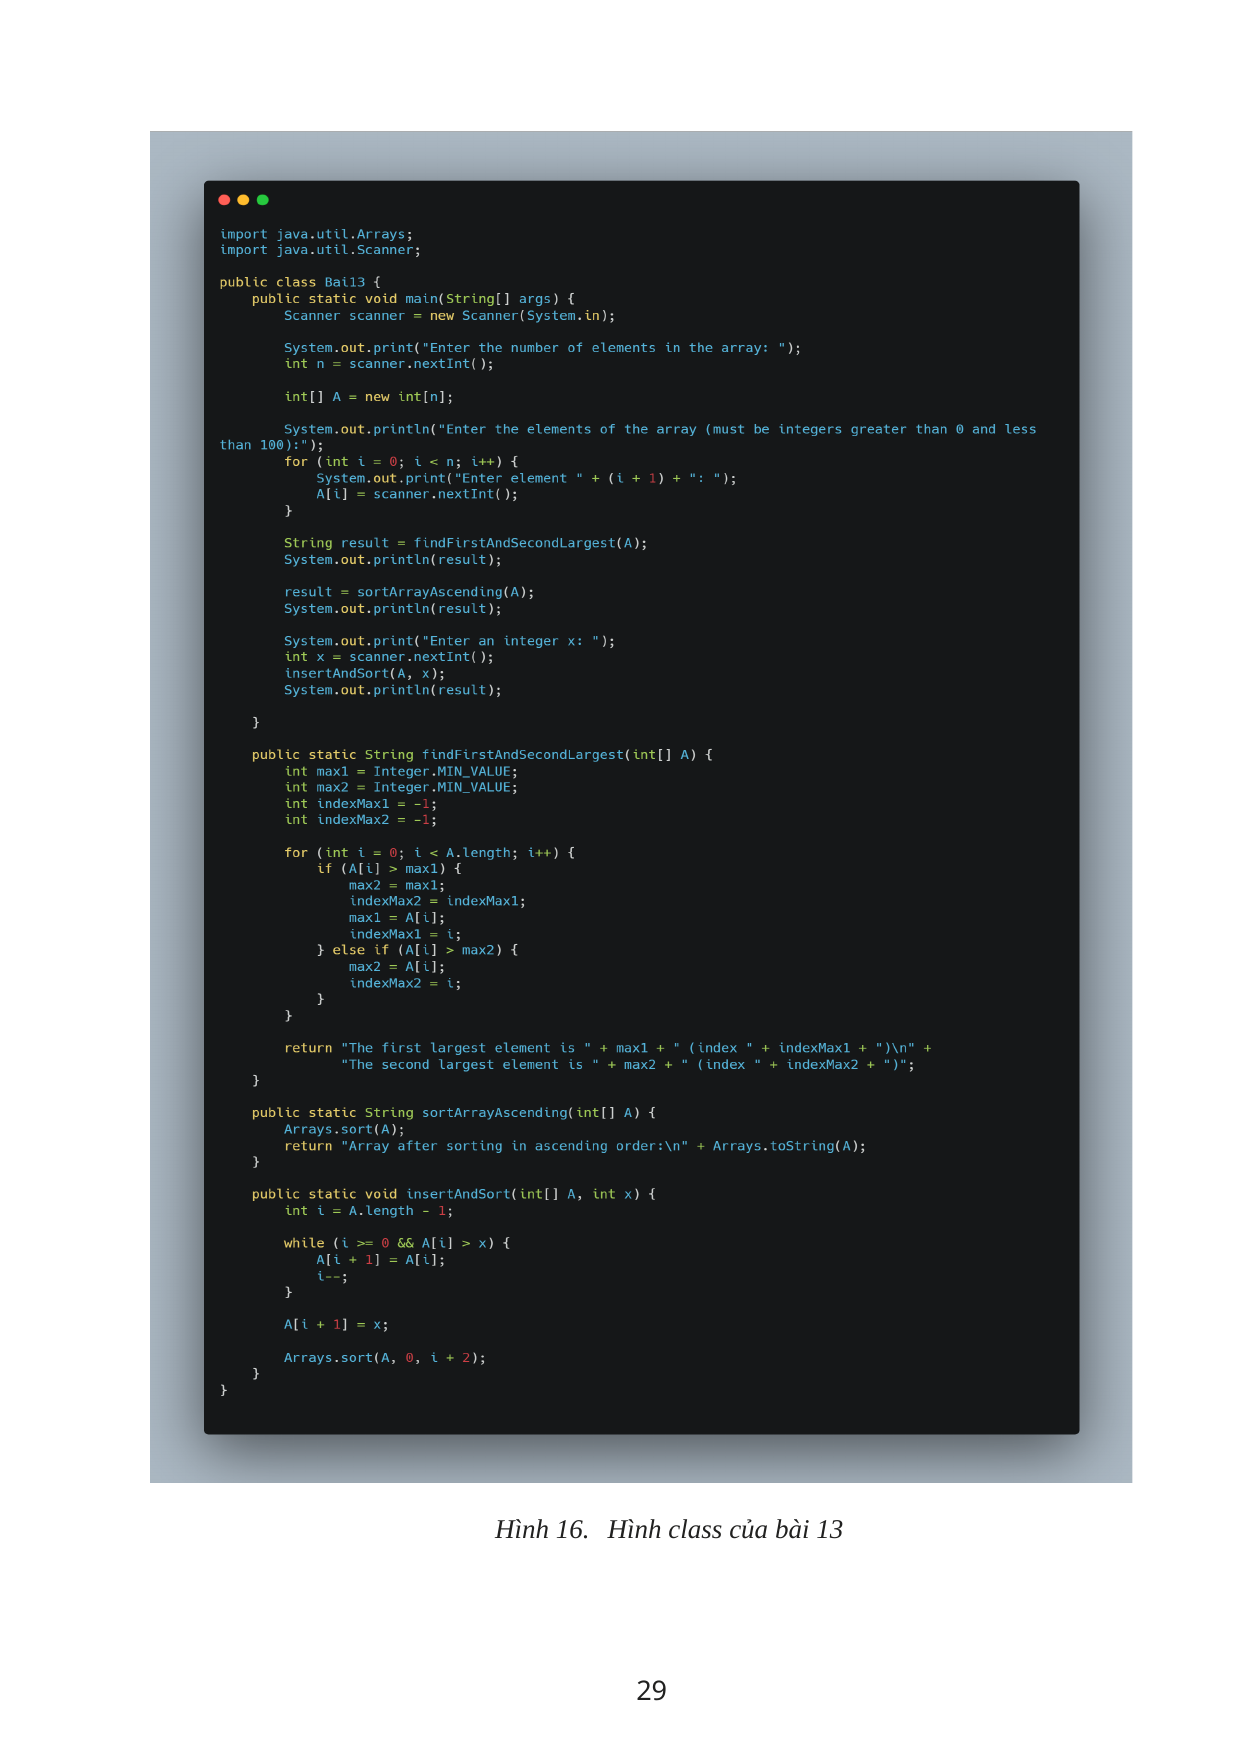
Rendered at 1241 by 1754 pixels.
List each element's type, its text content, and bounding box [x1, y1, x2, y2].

text Hình class của bài 13 [187, 1513, 1153, 1544]
picture [150, 131, 1133, 1483]
